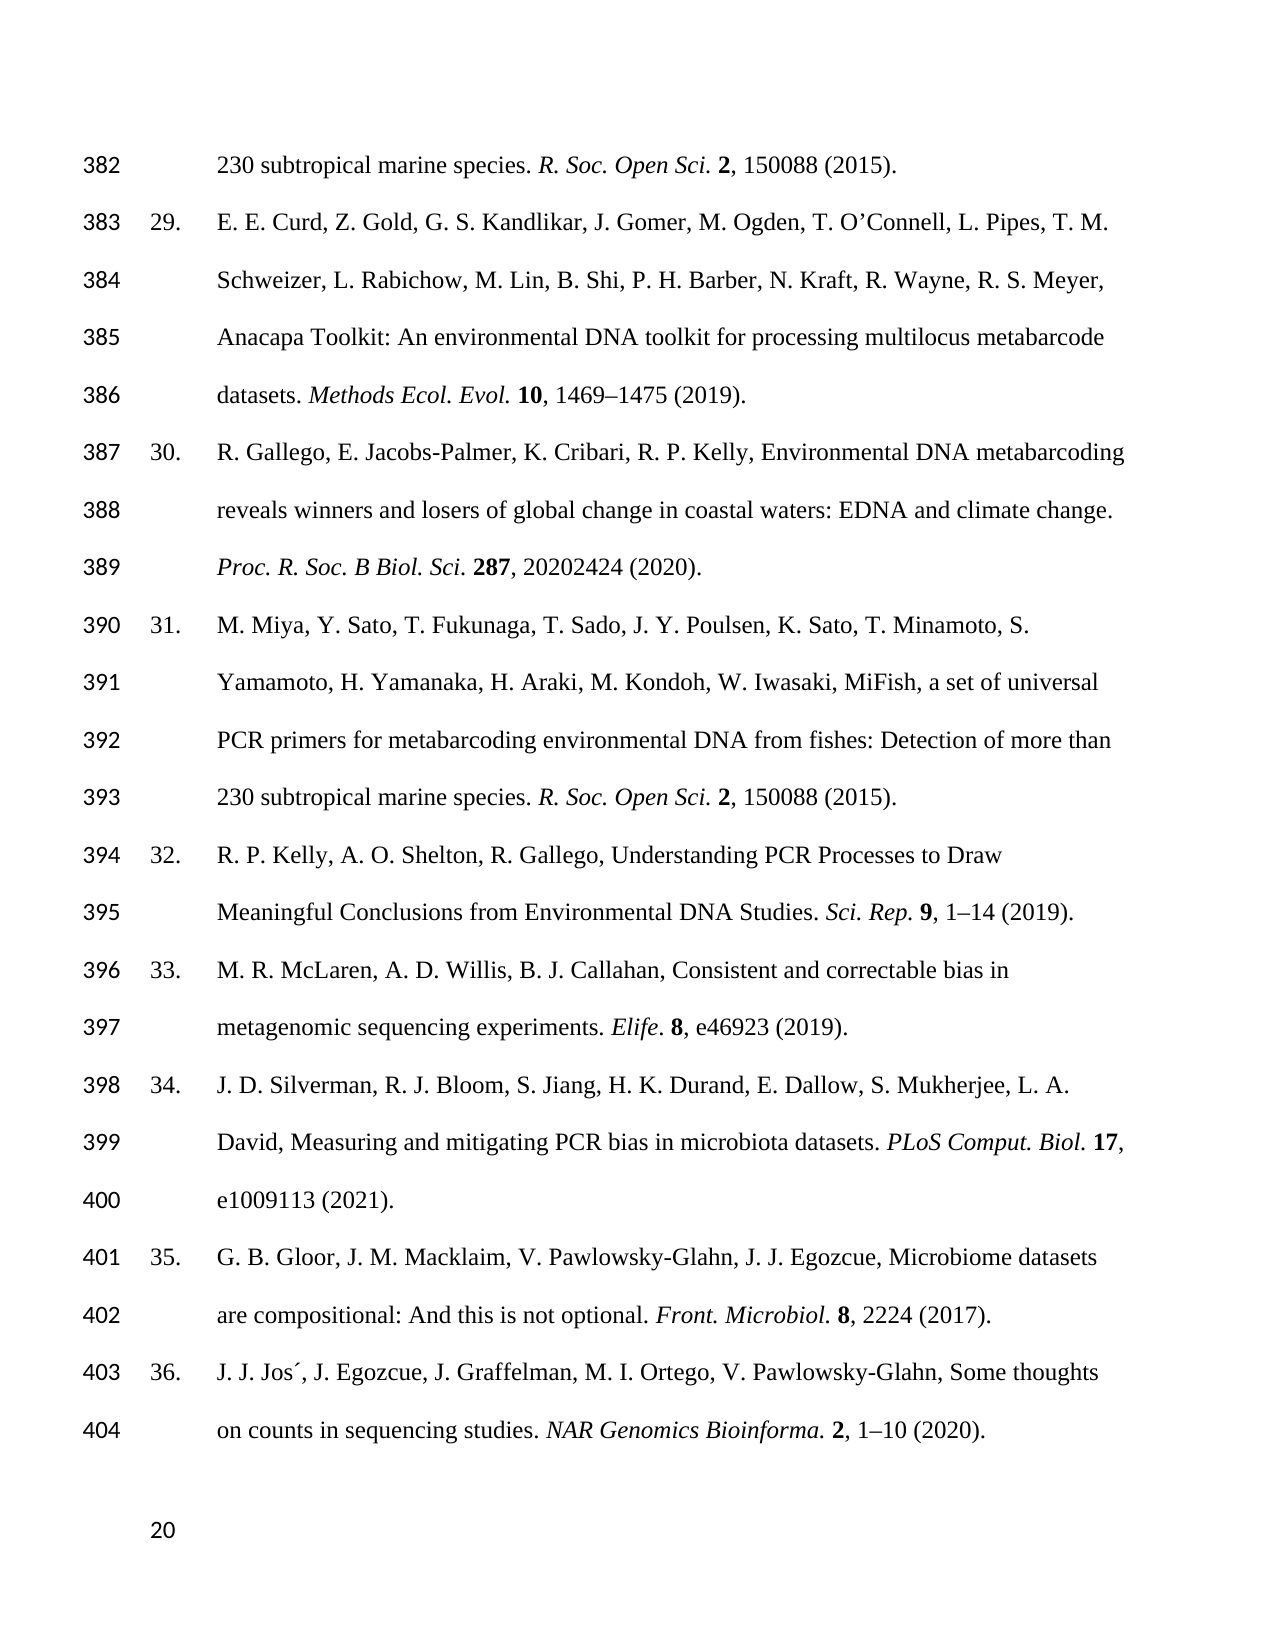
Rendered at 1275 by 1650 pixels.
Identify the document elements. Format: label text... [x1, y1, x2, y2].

text 33. M. R. McLaren, A. D. Willis, B. J. Callahan, Consistent and correctable bias in metagenomic sequencing experiments. Elife. 8, e46923 (2019). [150, 955, 1125, 1041]
text 36. J. J. Jos´, J. Egozcue, J. Graffelman, M. I. Ortego, V. Pawlowsky-Glahn, Some thoughts on counts in sequencing studies. NAR Genomics Bioinforma. 2, 1–10 (2020). [150, 1357, 1125, 1444]
text 35. G. B. Gloor, J. M. Macklaim, V. Pawlowsky-Glahn, J. J. Egozcue, Microbiome datasets are compositional: And this is not optional. Front. Microbiol. 8, 2224 (2017). [150, 1242, 1125, 1329]
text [150, 150, 1125, 179]
text 34. J. D. Silverman, R. J. Bloom, S. Jiang, H. K. Durand, E. Dallow, S. Mukherjee, L. A. David, Measuring and mitigating PCR bias in microbiota datasets. PLoS Comput. Biol. 17, e1009113 (2021). [150, 1070, 1125, 1214]
text 31. M. Miya, Y. Sato, T. Fukunaga, T. Sado, J. Y. Poulsen, K. Sato, T. Minamoto, S. Yamamoto, H. Yamanaka, H. Araki, M. Kondoh, W. Iwasaki, MiFish, a set of universal PCR primers for metabarcoding environmental DNA from fishes: Detection of more than 230 subtropical marine species. R. Soc. Open Sci. 2, 150088 (2015). [150, 610, 1125, 811]
text 32. R. P. Kelly, A. O. Shelton, R. Gallego, Understanding PCR Processes to Draw Meaningful Conclusions from Environmental DNA Studies. Sci. Rep. 9, 1–14 (2019). [150, 840, 1125, 926]
text 29. E. E. Curd, Z. Gold, G. S. Kandlikar, J. Gomer, M. Ogden, T. O’Connell, L. Pipes, T. M. Schweizer, L. Rabichow, M. Lin, B. Shi, P. H. Barber, N. Kraft, R. Wayne, R. S. Meyer, Anacapa Toolkit: An environmental DNA toolkit for processing multilocus metabarcode datasets. Methods Ecol. Evol. 10, 1469–1475 (2019). [150, 207, 1125, 409]
text 30. R. Gallego, E. Jacobs-Palmer, K. Cribari, R. P. Kelly, Environmental DNA metabarcoding reveals winners and losers of global change in coastal waters: EDNA and climate change. Proc. R. Soc. B Biol. Sci. 287, 20202424 (2020). [150, 437, 1125, 581]
